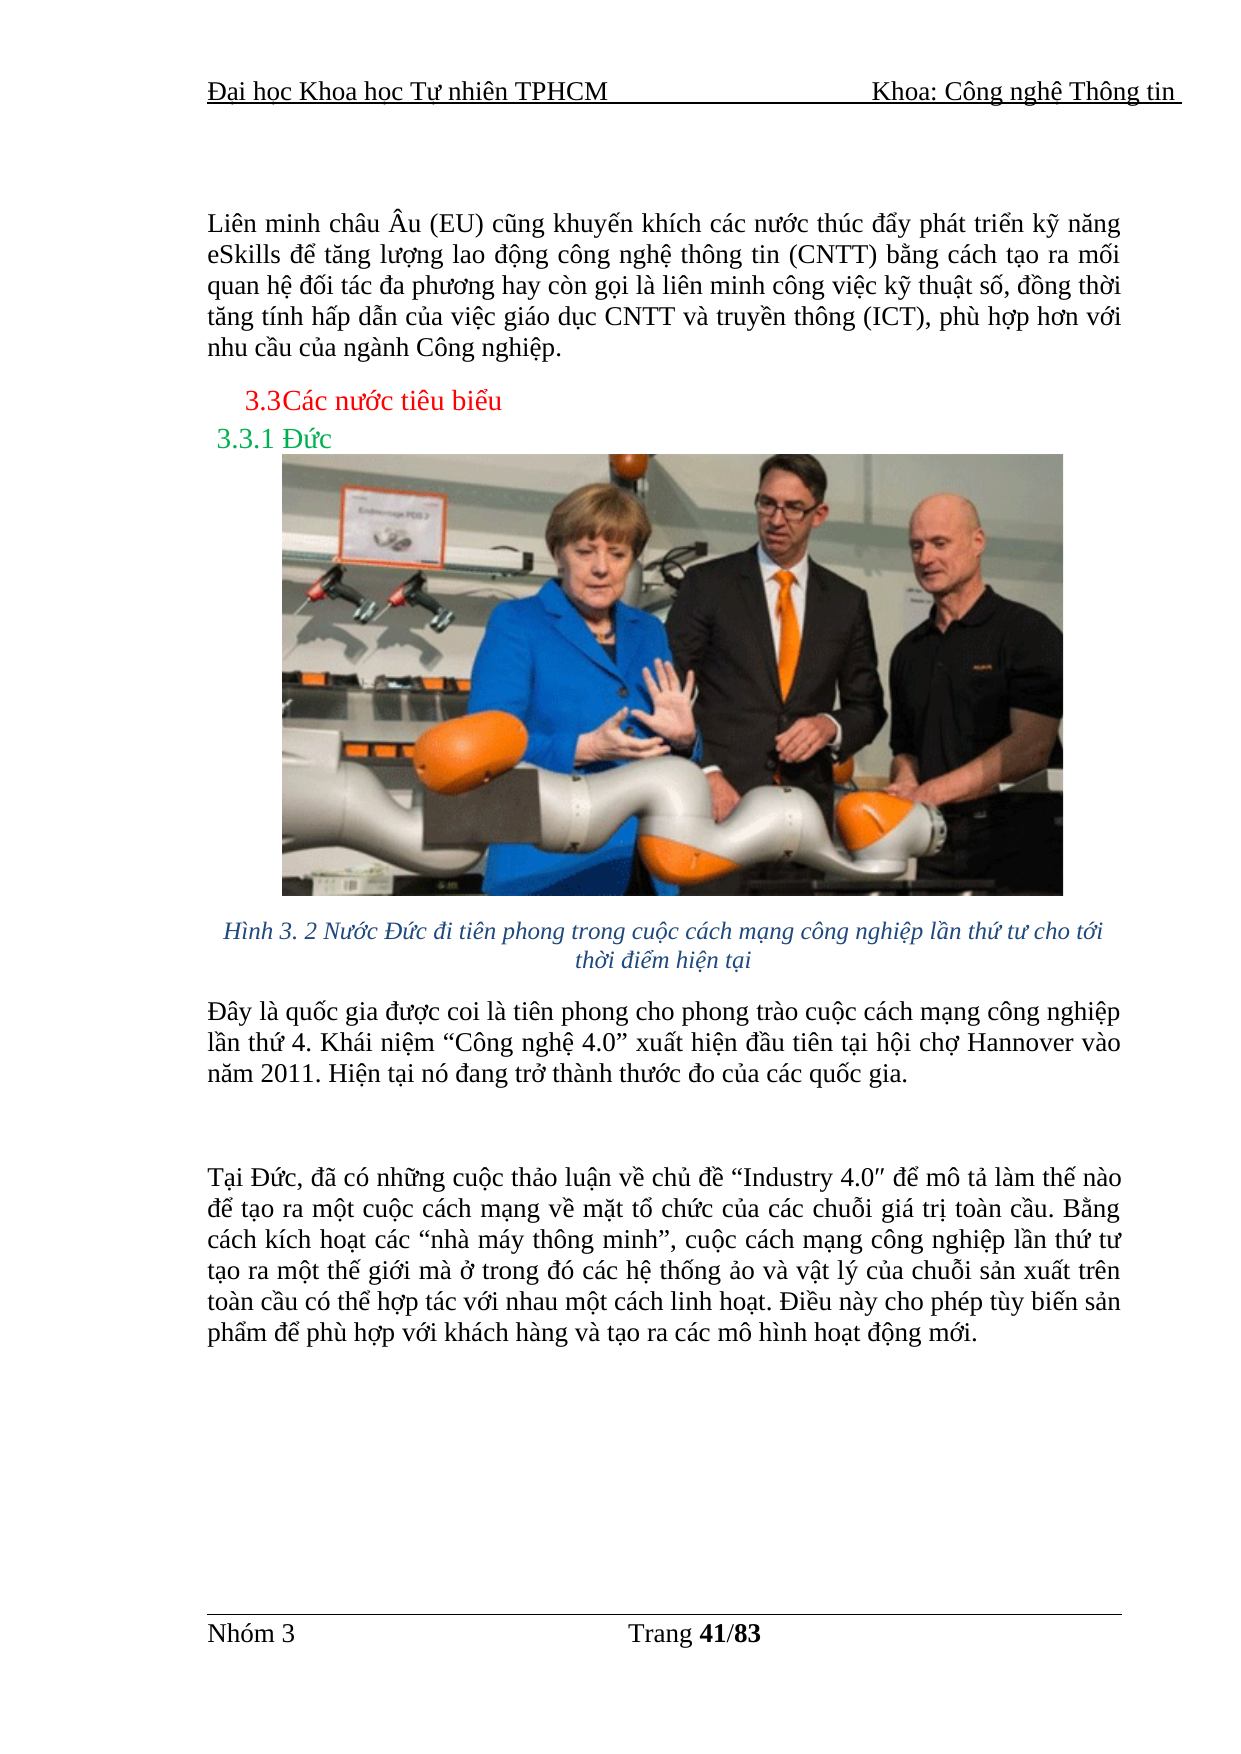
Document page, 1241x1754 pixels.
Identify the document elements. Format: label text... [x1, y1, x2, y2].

text Liên minh châu Âu (EU) cũng khuyến khích các nước thúc đẩy phát triển kỹ năng eSkills để tăng lượng lao động công nghệ thông tin (CNTT) bằng cách tạo ra mối quan hệ đối tác đa phương hay còn gọi là liên minh công việc kỹ thuật số, đồng thời tăng tính hấp dẫn của việc giáo dục CNTT và truyền thông (ICT), phù hợp hơn với nhu cầu của ngành Công nghiệp. [207, 207, 1122, 363]
subtitle Các nước tiêu biểu [244, 383, 1122, 417]
picture [282, 454, 1064, 896]
text Tại Đức, đã có những cuộc thảo luận về chủ đề “Industry 4.0″ để mô tả làm thế nào để tạo ra một cuộc cách mạng về mặt tổ chức của các chuỗi giá trị toàn cầu. Bằng cách kích hoạt các “nhà máy thông minh”, cuộc cách mạng công nghiệp lần thứ tư tạo ra một thế giới mà ở trong đó các hệ thống ảo và vật lý của chuỗi sản xuất trên toàn cầu có thể hợp tác với nhau một cách linh hoạt. Điều này cho phép tùy biến sản phẩm để phù hợp với khách hàng và tạo ra các mô hình hoạt động mới. [207, 1161, 1122, 1348]
text Đây là quốc gia được coi là tiên phong cho phong trào cuộc cách mạng công nghiệp lần thứ 4. Khái niệm “Công nghệ 4.0” xuất hiện đầu tiên tại hội chợ Hannover vào năm 2011. Hiện tại nó đang trở thành thước đo của các quốc gia. [207, 994, 1122, 1088]
subtitle 3.3.1 Đức [216, 421, 1122, 455]
